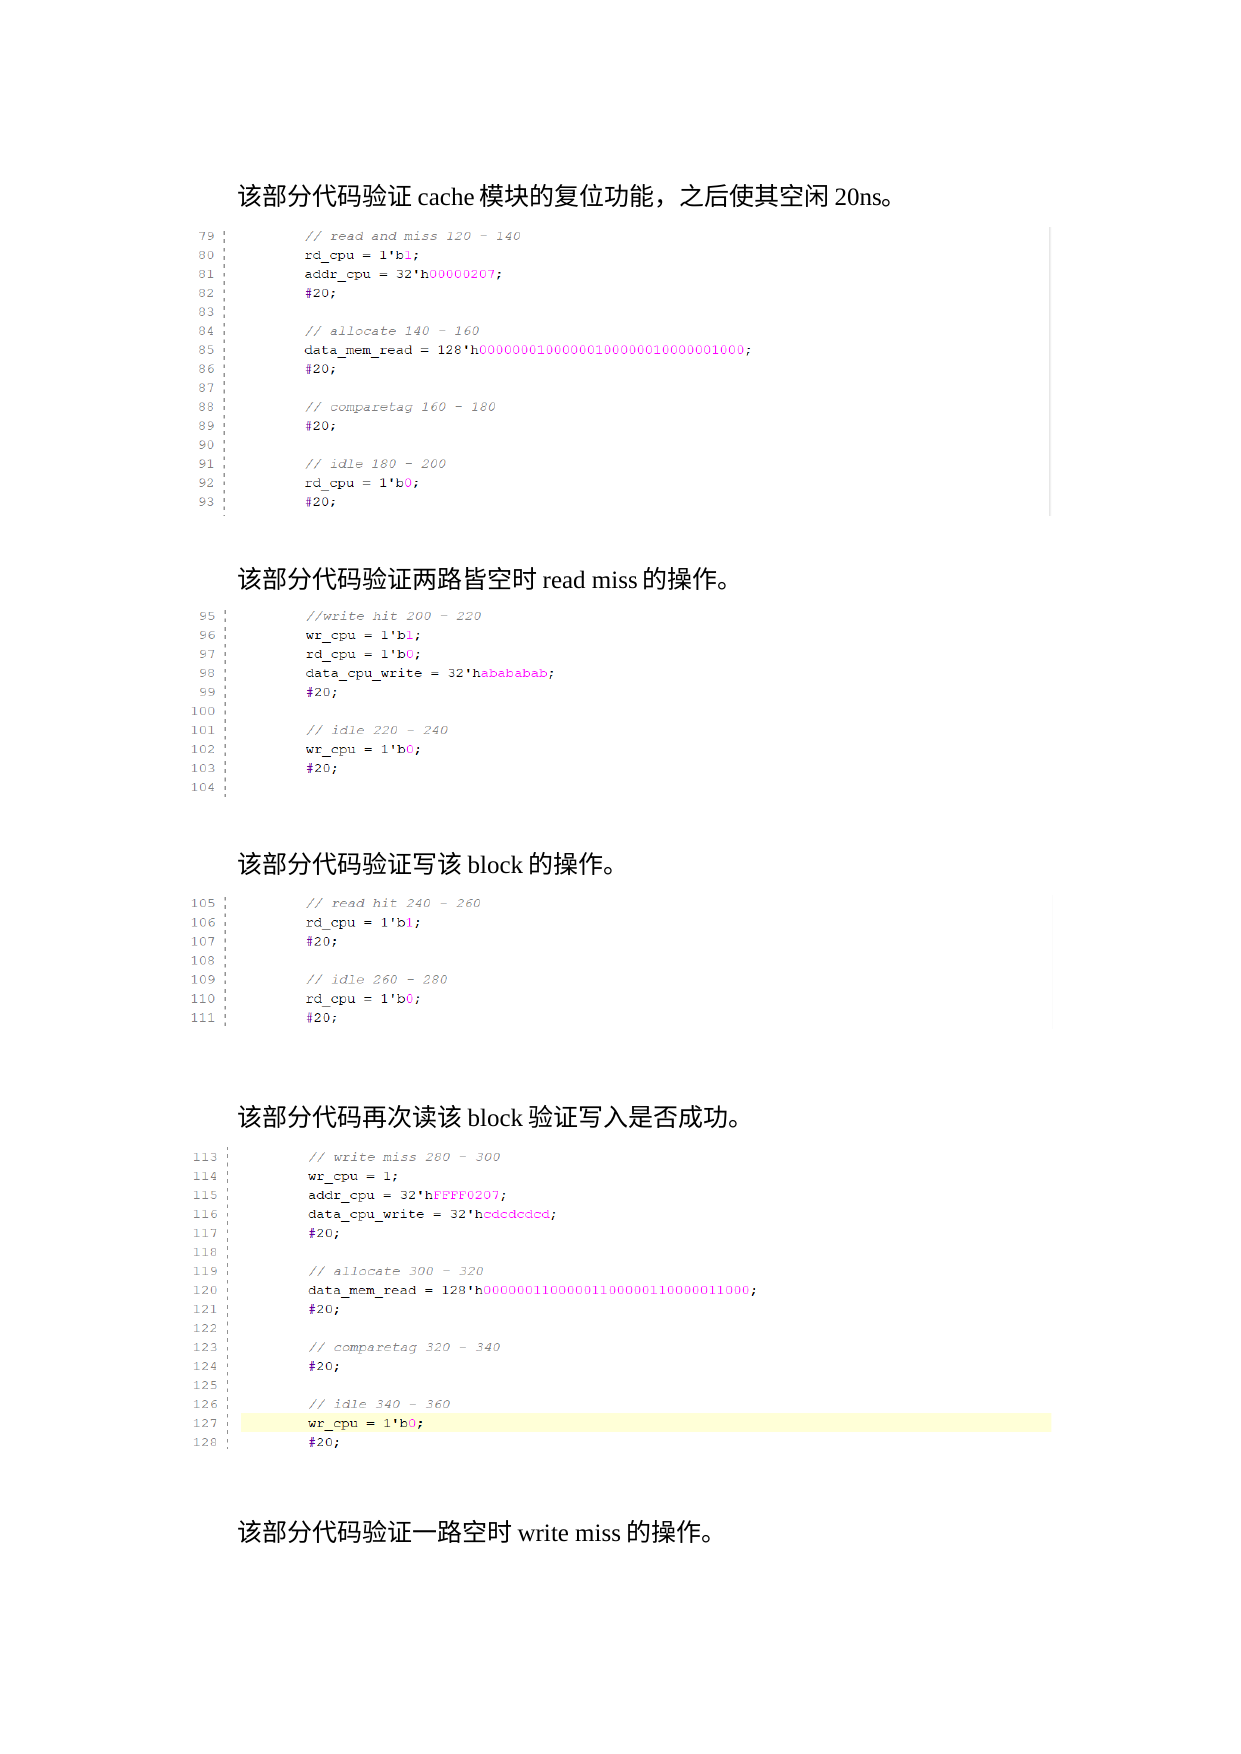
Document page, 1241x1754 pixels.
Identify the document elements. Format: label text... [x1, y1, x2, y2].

picture [187, 227, 1052, 516]
list 该部分代码验证一路空时write miss的操作。 [187, 1498, 1053, 1563]
picture [187, 1147, 1052, 1449]
list 该部分代码再次读该block验证写入是否成功。 [187, 1083, 1053, 1148]
picture [187, 895, 1053, 1029]
list 该部分代码验证cache模块的复位功能，之后使其空闲20ns。 [187, 162, 1053, 227]
list 该部分代码验证写该block的操作。 [187, 830, 1053, 895]
list 该部分代码验证两路皆空时read miss的操作。 [187, 545, 1053, 610]
picture [187, 609, 1052, 797]
